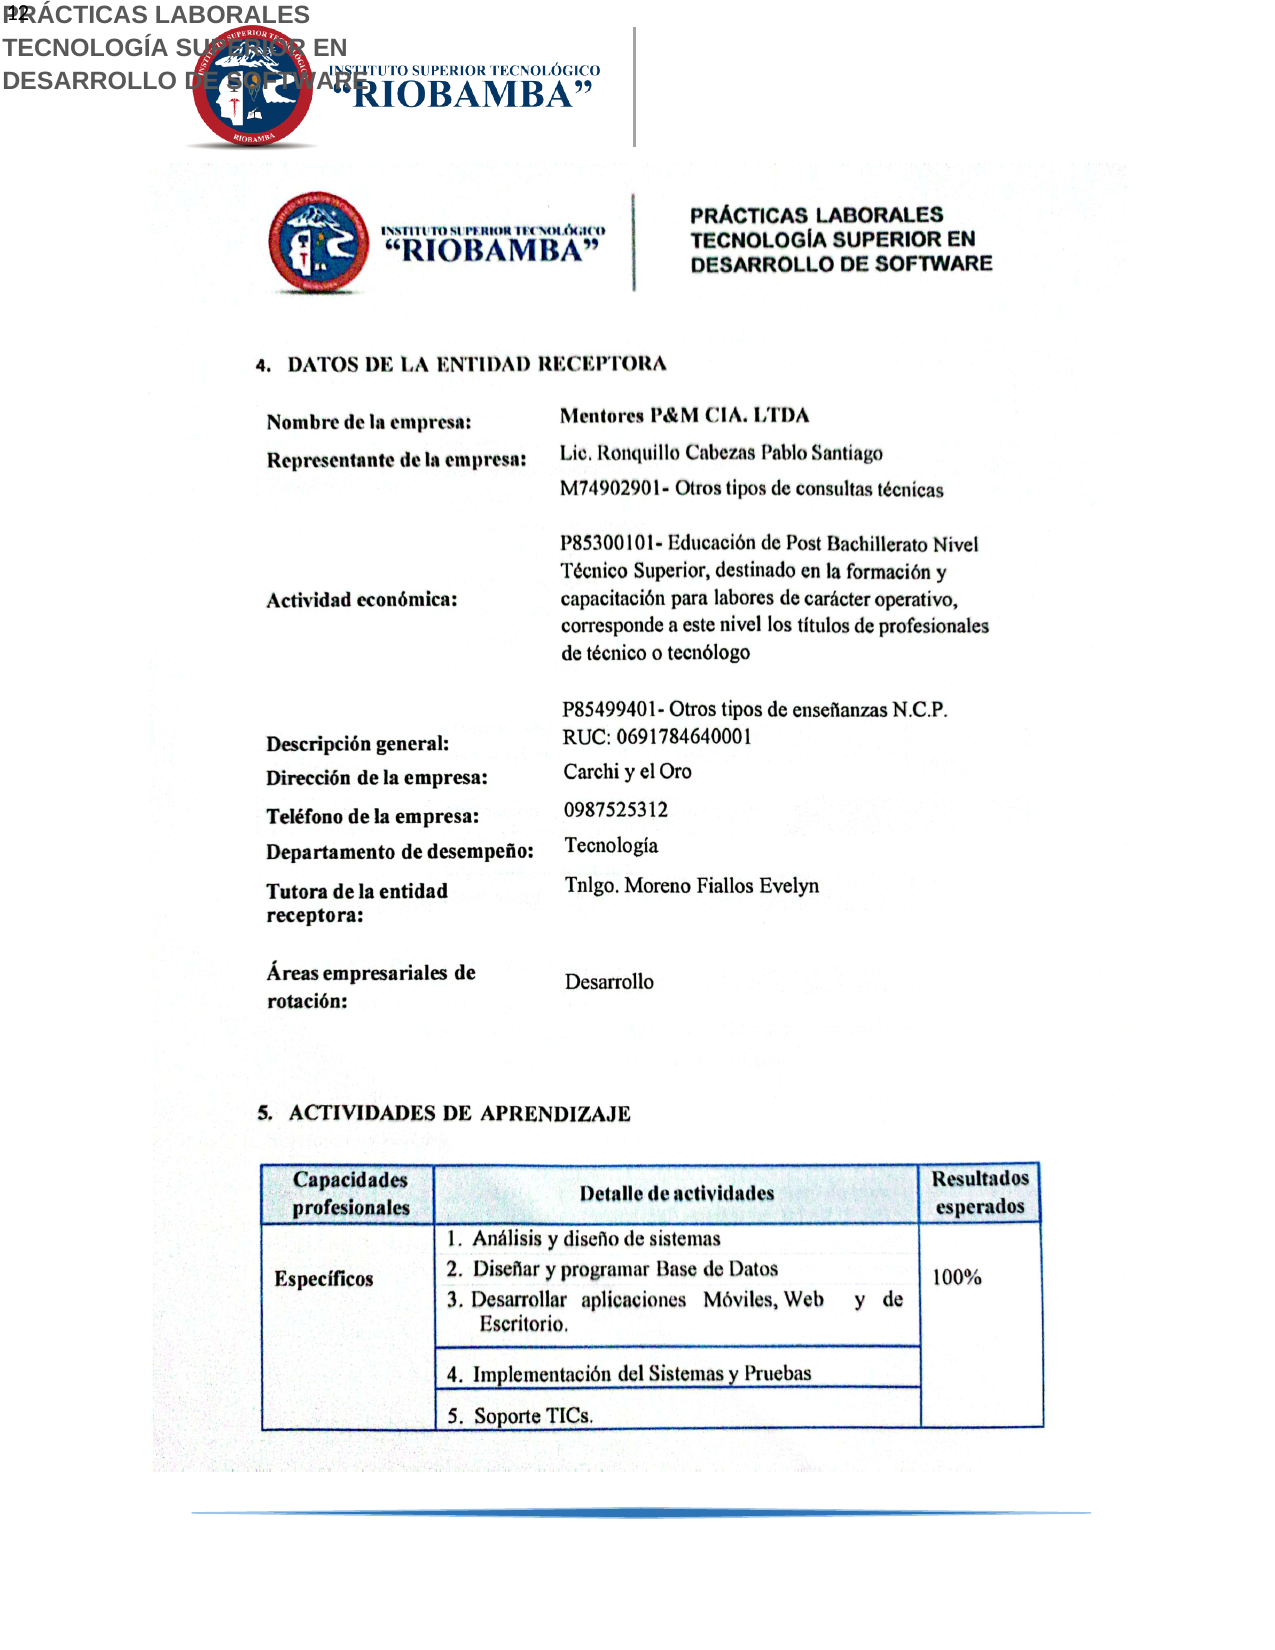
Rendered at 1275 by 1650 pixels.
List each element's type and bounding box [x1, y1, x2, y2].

picture [179, 48, 187, 54]
picture [150, 164, 1127, 1470]
picture [179, 25, 600, 151]
